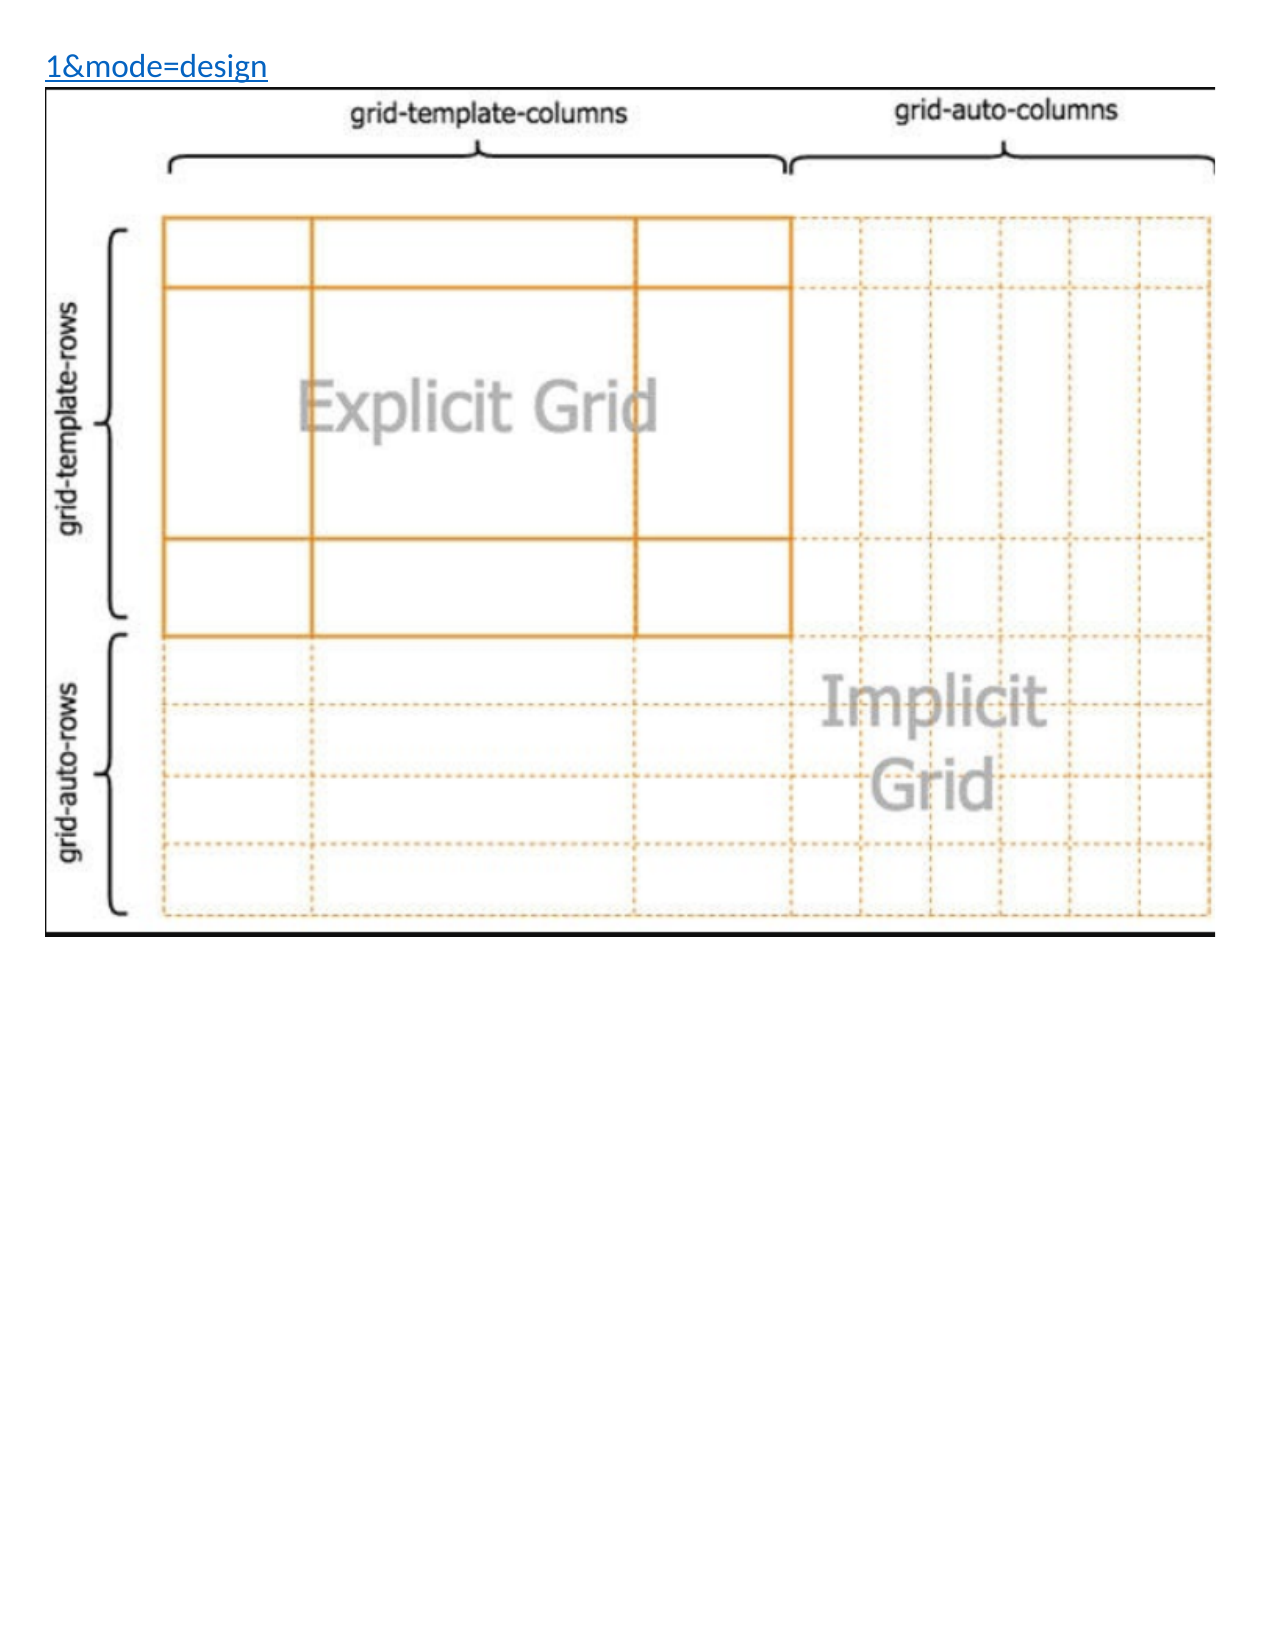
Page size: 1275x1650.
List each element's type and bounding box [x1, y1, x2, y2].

picture [45, 87, 1216, 937]
text [45, 45, 1230, 936]
